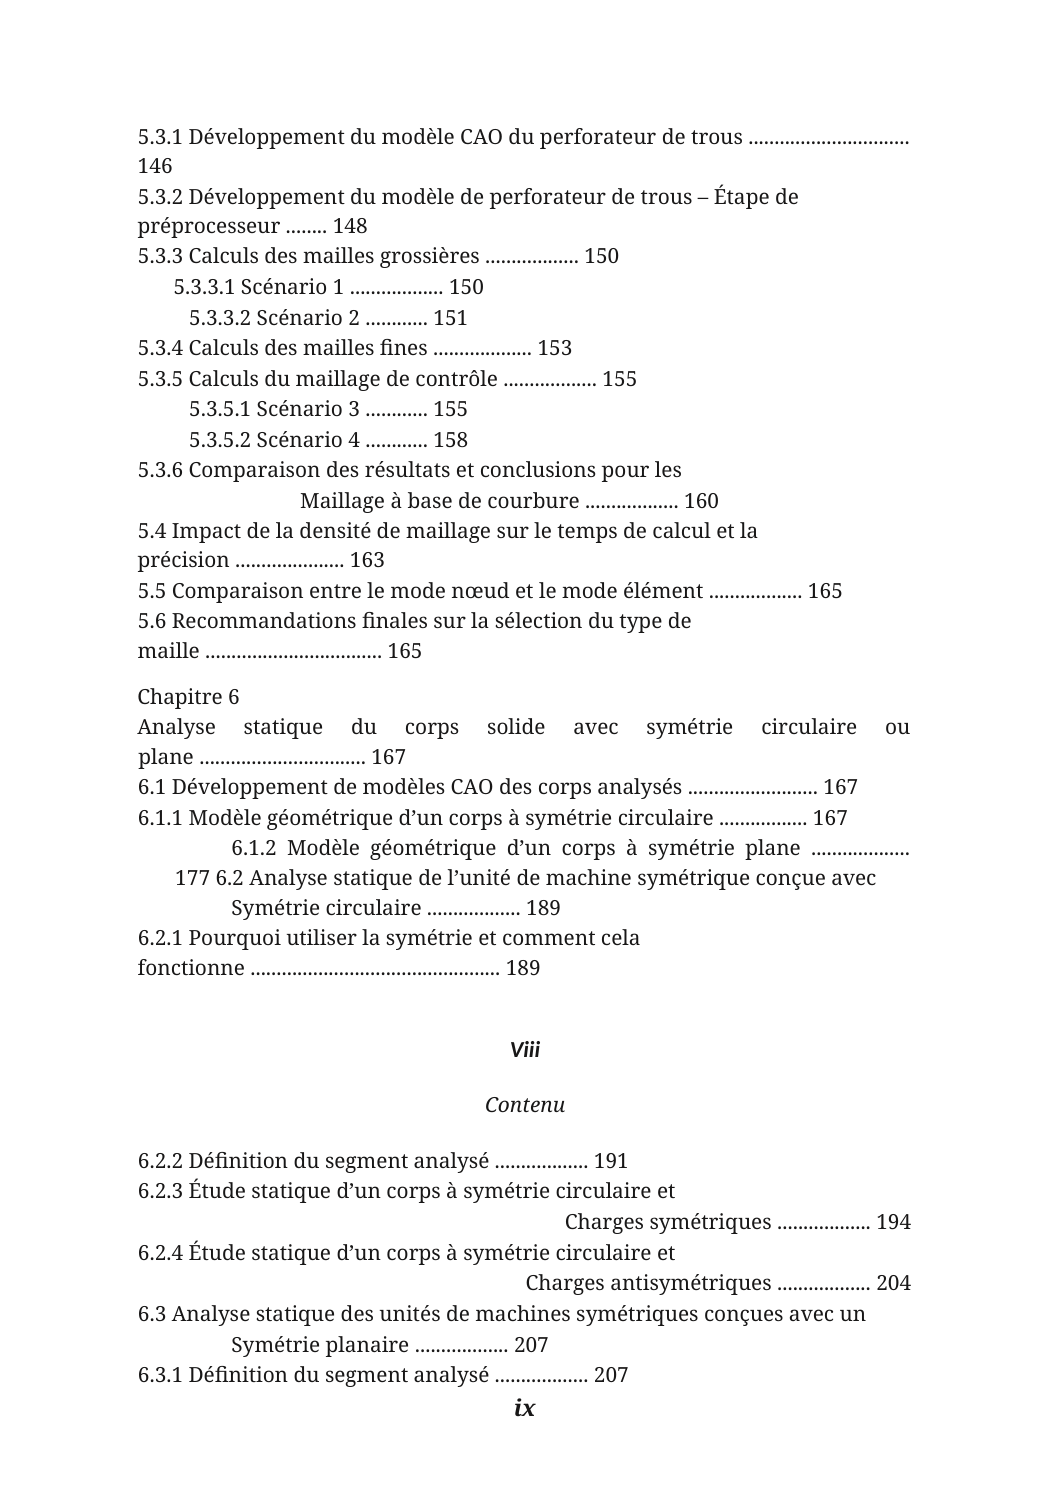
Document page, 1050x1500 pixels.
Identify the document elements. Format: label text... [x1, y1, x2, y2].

text Charges symétriques .................. 194 [137, 1207, 911, 1235]
text 6.2.2 Définition du segment analysé .................. 191 [137, 1146, 912, 1174]
text 5.5 Comparaison entre le mode nœud et le mode élément .................. 165 [137, 576, 912, 604]
text 5.6 Recommandations finales sur la sélection du type de maille .................................. 165 [137, 606, 912, 664]
text 6.2.4 Étude statique d’un corps à symétrie circulaire et [137, 1238, 912, 1266]
text 5.3.3 Calculs des mailles grossières .................. 150 [137, 242, 912, 270]
text 5.3.4 Calculs des mailles fines ................... 153 [137, 333, 912, 362]
text Analyse statique du corps solide avec symétrie circulaire ou plane ................................ 167 [137, 712, 911, 770]
text 6.1.2 Modèle géométrique d’un corps à symétrie plane ................... 177 6.2 Analyse statique de l’unité de machine symétrique conçue avec [175, 833, 911, 891]
text 5.3.3.2 Scénario 2 ............ 151 [137, 303, 912, 331]
text 5.3.6 Comparaison des résultats et conclusions pour les [137, 455, 912, 484]
text 5.3.5.1 Scénario 3 ............ 155 [137, 394, 912, 423]
text 5.3.5 Calculs du maillage de contrôle .................. 155 [137, 364, 912, 392]
text 5.3.5.2 Scénario 4 ............ 158 [137, 425, 912, 453]
subtitle Viii [137, 1035, 912, 1063]
text 6.3.1 Définition du segment analysé .................. 207 [137, 1360, 912, 1388]
text 5.4 Impact de la densité de maillage sur le temps de calcul et la précision ..................... 163 [137, 516, 912, 574]
text 6.1 Développement de modèles CAO des corps analysés ......................... 167 [137, 772, 912, 801]
text 5.3.3.1 Scénario 1 .................. 150 [137, 272, 912, 301]
text 6.3 Analyse statique des unités de machines symétriques conçues avec un [137, 1299, 912, 1328]
text Symétrie planaire .................. 207 [231, 1330, 911, 1358]
text 5.3.1 Développement du modèle CAO du perforateur de trous ............................... 146 [137, 122, 912, 180]
text Maillage à base de courbure .................. 160 [300, 486, 911, 514]
text 5.3.2 Développement du modèle de perforateur de trous – Étape de préprocesseur ........ 148 [137, 182, 912, 240]
text Chapitre 6 [137, 682, 911, 711]
text Charges antisymétriques .................. 204 [137, 1268, 911, 1297]
text 6.1.1 Modèle géométrique d’un corps à symétrie circulaire ................. 167 [137, 803, 912, 831]
text 6.2.1 Pourquoi utiliser la symétrie et comment cela fonctionne ................................................ 189 [137, 923, 912, 981]
text Symétrie circulaire .................. 189 [231, 893, 911, 922]
text Contenu [137, 1091, 912, 1119]
text 6.2.3 Étude statique d’un corps à symétrie circulaire et [137, 1176, 912, 1205]
